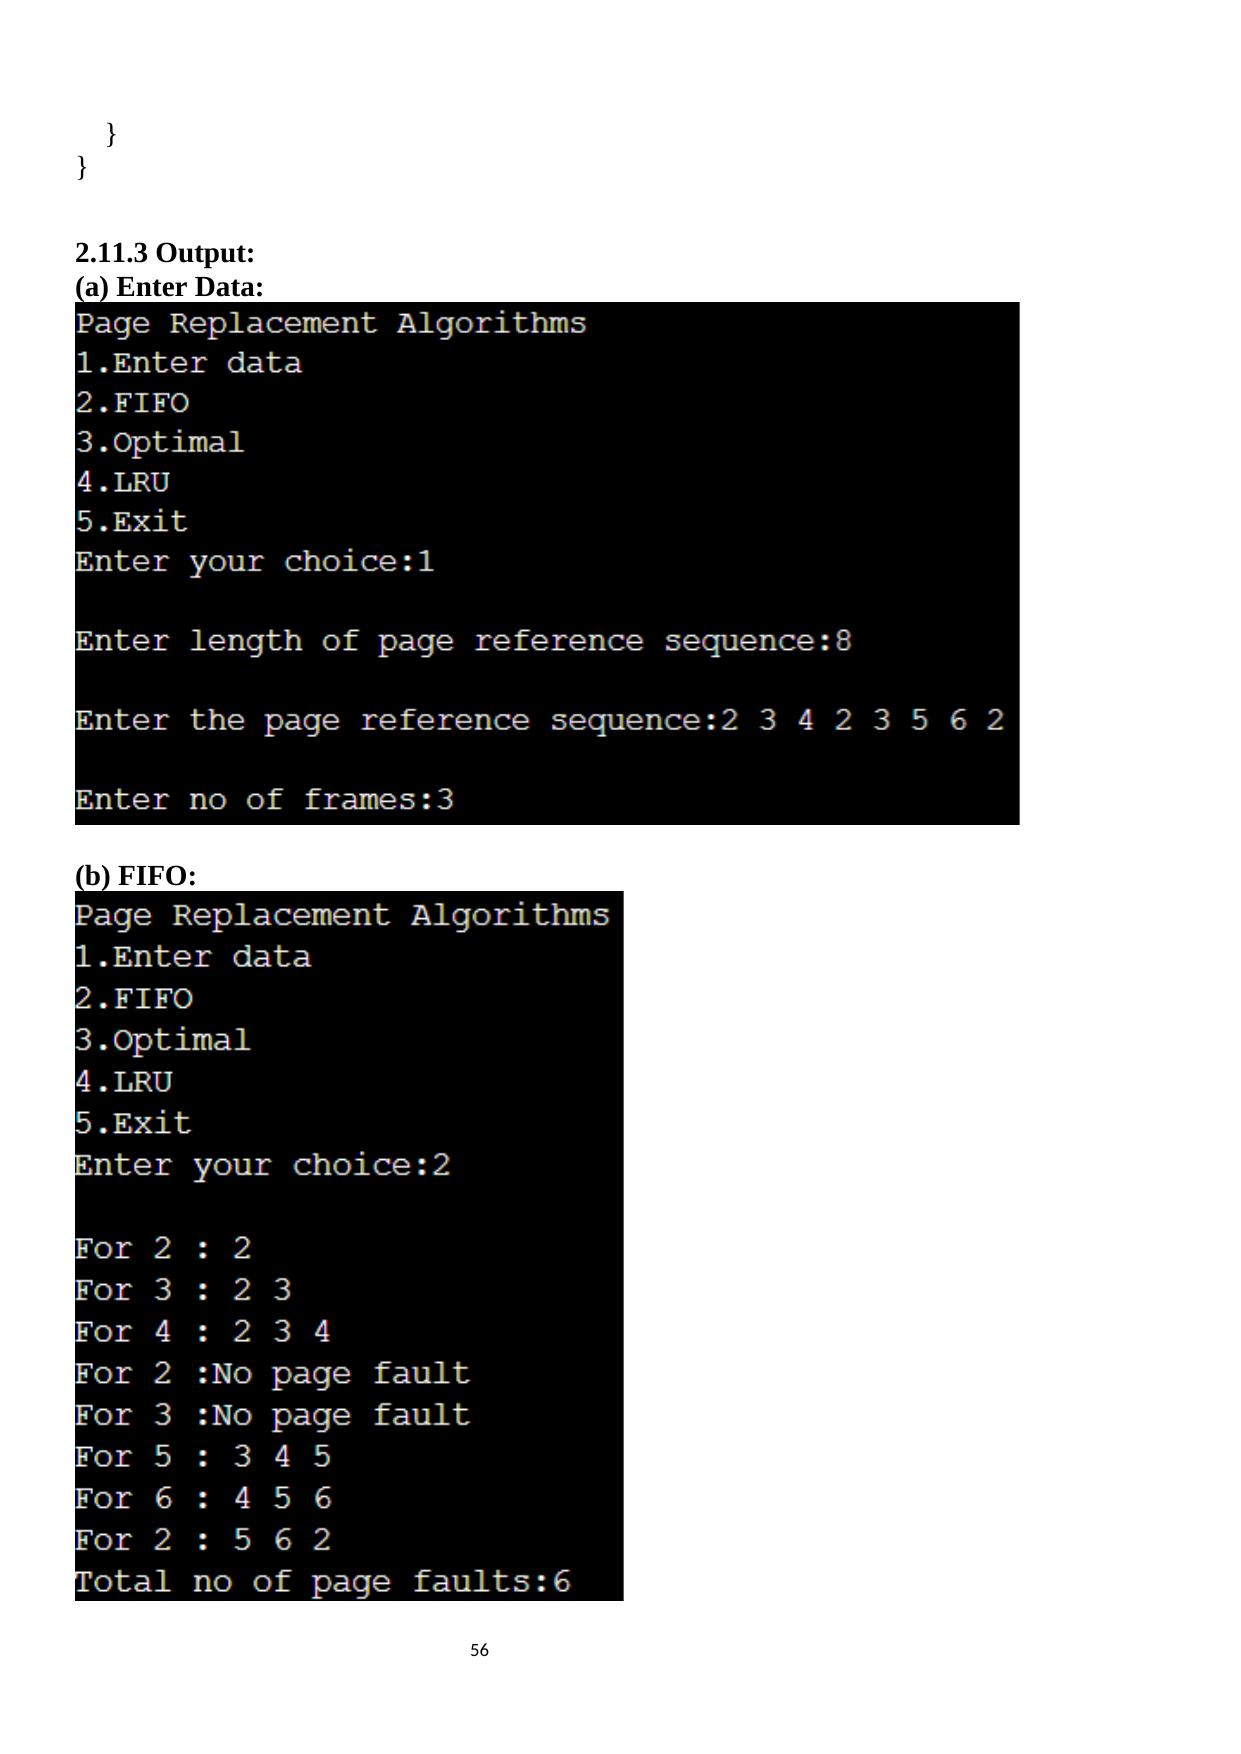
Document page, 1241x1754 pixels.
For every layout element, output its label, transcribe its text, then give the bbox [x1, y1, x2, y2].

picture [75, 302, 1020, 825]
picture [75, 891, 624, 1601]
text } [75, 149, 1165, 183]
list FIFO: [75, 858, 1165, 892]
list Output: [75, 235, 1165, 269]
text } [75, 116, 1165, 149]
list Enter Data: [75, 269, 1165, 302]
